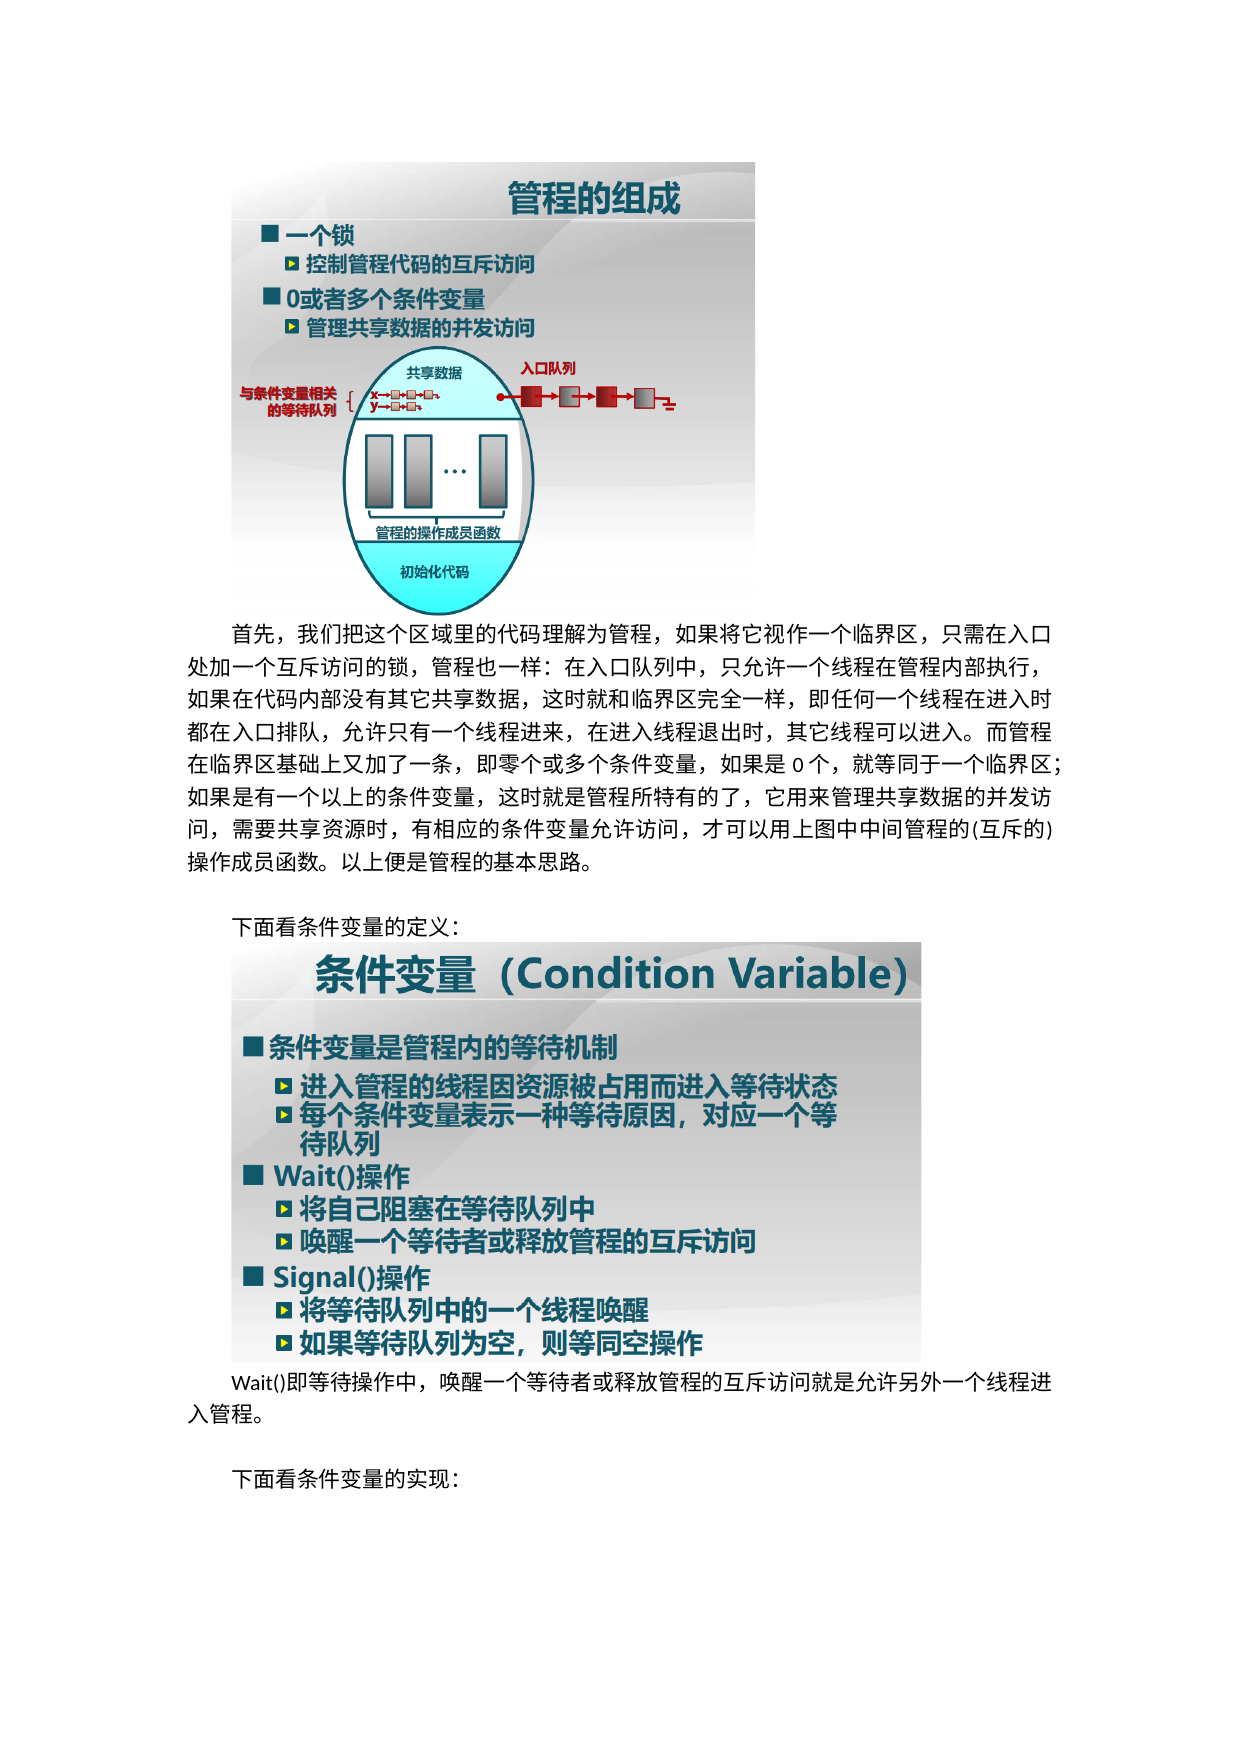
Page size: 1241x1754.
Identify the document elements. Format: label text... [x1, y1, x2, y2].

text 首先，我们把这个区域里的代码理解为管程，如果将它视作一个临界区，只需在入口处加一个互斥访问的锁，管程也一样：在入口队列中，只允许一个线程在管程内部执行，如果在代码内部没有其它共享数据，这时就和临界区完全一样，即任何一个线程在进入时都在入口排队，允许只有一个线程进来，在进入线程退出时，其它线程可以进入。而管程在临界区基础上又加了一条，即零个或多个条件变量，如果是0个，就等同于一个临界区；如果是有一个以上的条件变量，这时就是管程所特有的了，它用来管理共享数据的并发访问，需要共享资源时，有相应的条件变量允许访问，才可以用上图中中间管程的(互斥的)操作成员函数。以上便是管程的基本思路。 [187, 617, 1053, 877]
text 下面看条件变量的定义： [187, 909, 1053, 942]
text Wait()即等待操作中，唤醒一个等待者或释放管程的互斥访问就是允许另外一个线程进入管程。 [187, 1364, 1053, 1429]
picture [231, 942, 922, 1363]
text 下面看条件变量的实现： [187, 1462, 1053, 1494]
picture [231, 162, 755, 616]
